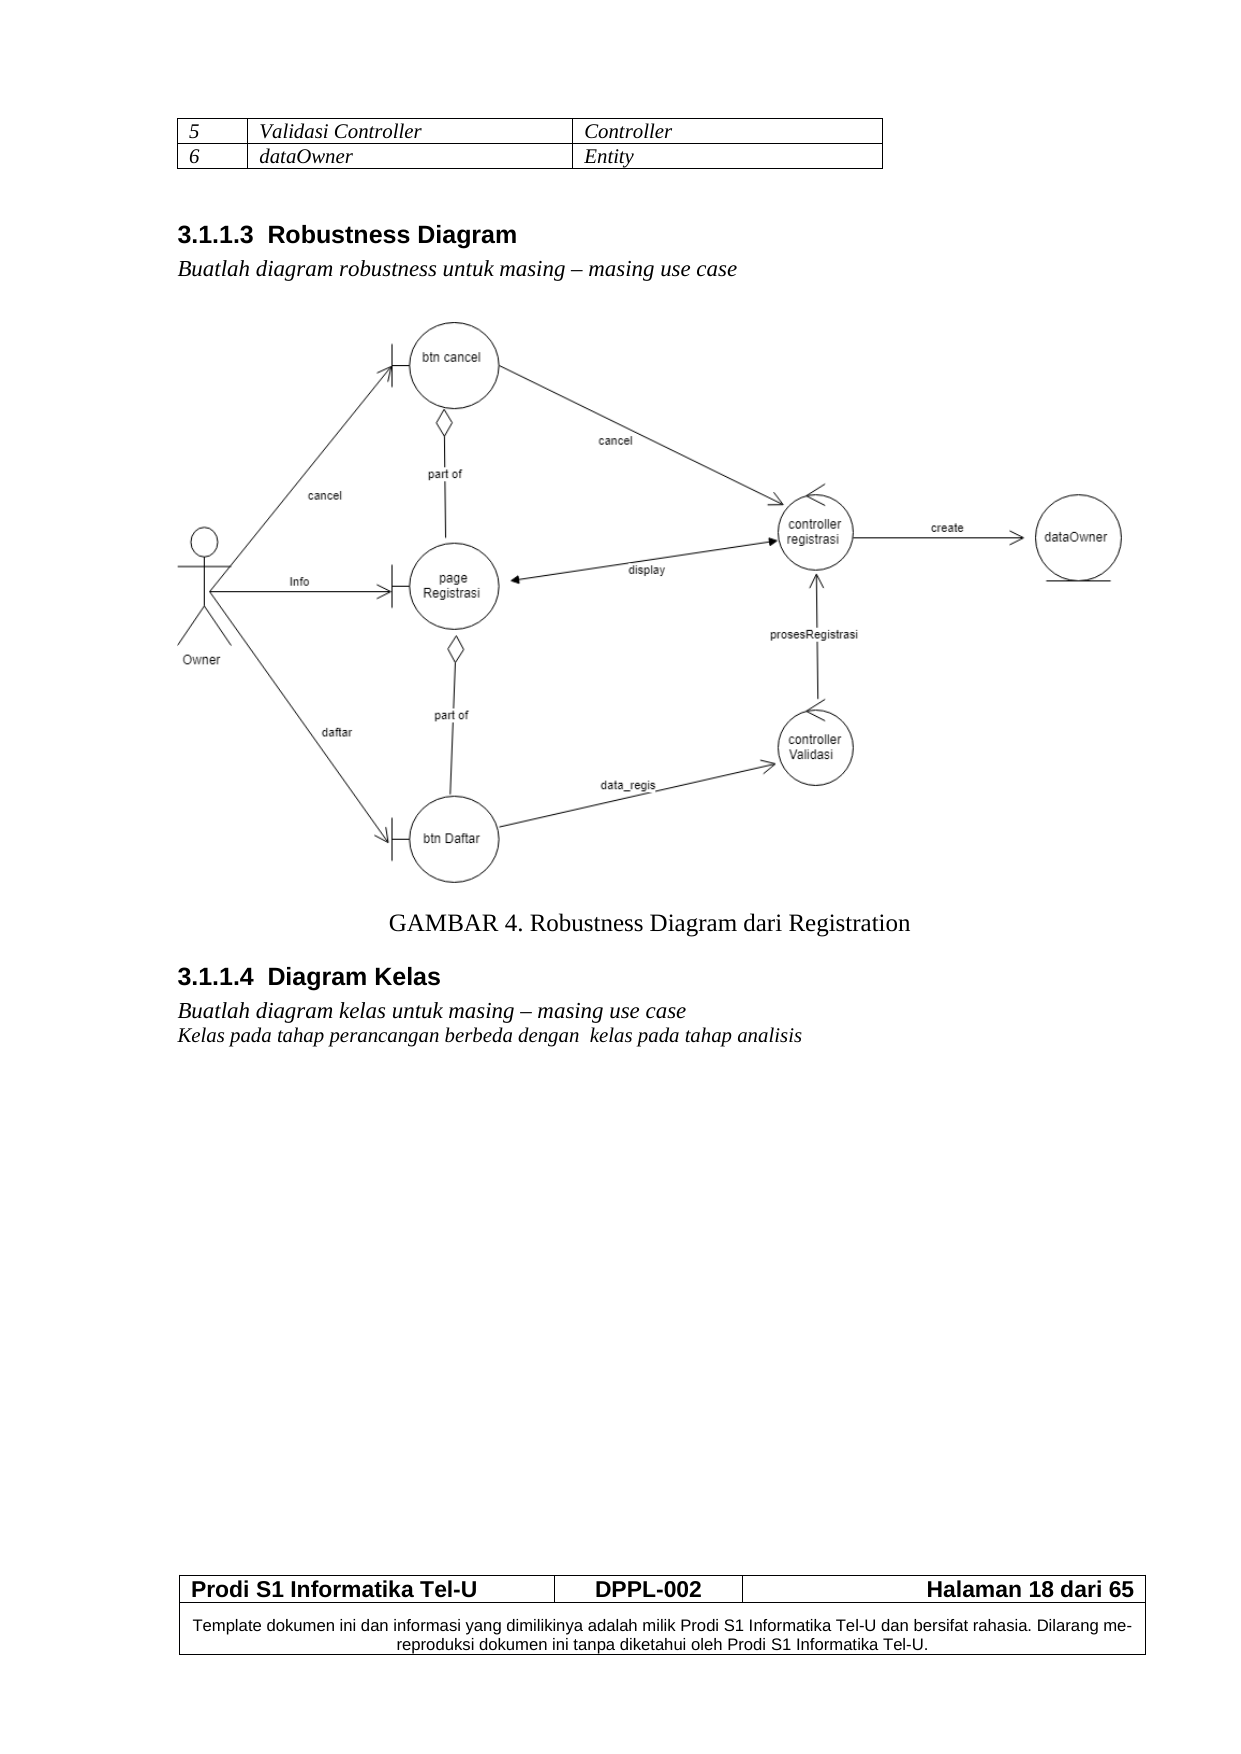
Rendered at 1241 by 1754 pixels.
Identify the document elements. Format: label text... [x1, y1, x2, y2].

subtitle Diagram Kelas [177, 962, 1122, 991]
text Kelas pada tahap perancangan berbeda dengan kelas pada tahap analisis [177, 1023, 1122, 1047]
table_cell Entity [573, 144, 882, 168]
table_cell Validasi Controller [248, 119, 572, 143]
text Buatlah diagram kelas untuk masing – masing use case [177, 997, 1122, 1023]
subtitle Robustness Diagram [177, 219, 1122, 248]
table_cell 6 [178, 144, 247, 168]
table_cell dataOwner [248, 144, 572, 168]
text Buatlah diagram robustness untuk masing – masing use case [177, 254, 1122, 281]
table_cell 5 [178, 119, 247, 143]
subtitle GAMBAR 4. Robustness Diagram dari Registration [177, 908, 1122, 937]
picture [177, 322, 1123, 884]
table_cell Controller [573, 119, 882, 143]
